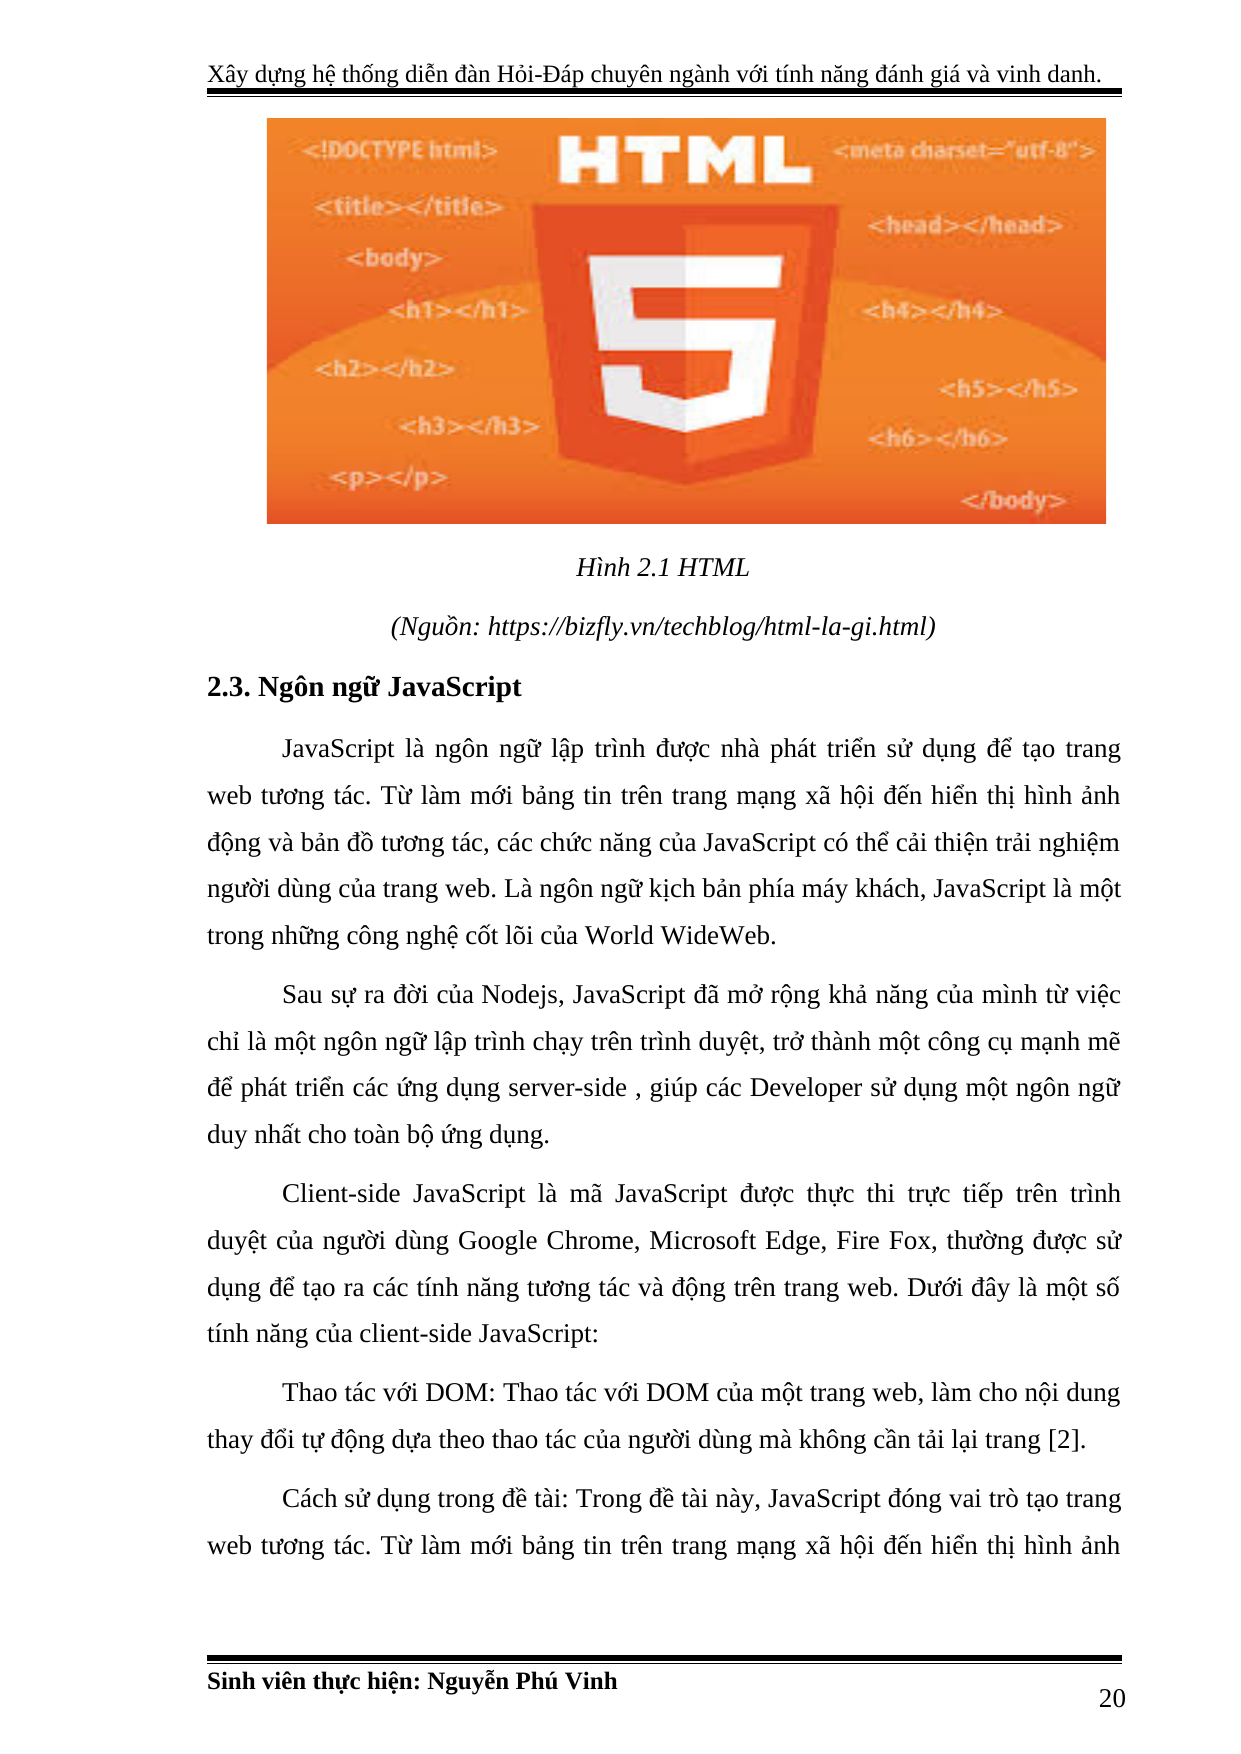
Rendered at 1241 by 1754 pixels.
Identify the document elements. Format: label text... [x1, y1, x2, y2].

text Thao tác với DOM: Thao tác với DOM của một trang web, làm cho nội dung thay đổi tự động dựa theo thao tác của người dùng mà không cần tải lại trang. [207, 1376, 1122, 1454]
text (Nguồn: https://bizfly.vn/techblog/html-la-gi.html) [207, 610, 1122, 641]
text Sau sự ra đời của Nodejs, JavaScript đã mở rộng khả năng của mình từ việc chỉ là một ngôn ngữ lập trình chạy trên trình duyệt, trở thành một công cụ mạnh mẽ để phát triển các ứng dụng server-side , giúp các Developer sử dụng một ngôn ngữ duy nhất cho toàn bộ ứng dụng. [207, 978, 1122, 1149]
subtitle Ngôn ngữ JavaScript [207, 669, 1122, 703]
text JavaScript là ngôn ngữ lập trình được nhà phát triển sử dụng để tạo trang web tương tác. Từ làm mới bảng tin trên trang mạng xã hội đến hiển thị hình ảnh động và bản đồ tương tác, các chức năng của JavaScript có thể cải thiện trải nghiệm người dùng của trang web. Là ngôn ngữ kịch bản phía máy khách, JavaScript là một trong những công nghệ cốt lõi của World WideWeb. [207, 732, 1122, 950]
text Client-side JavaScript là mã JavaScript được thực thi trực tiếp trên trình duyệt của người dùng Google Chrome, Microsoft Edge, Fire Fox, thường được sử dụng để tạo ra các tính năng tương tác và động trên trang web. Dưới đây là một số tính năng của client-side JavaScript: [207, 1177, 1122, 1348]
picture [266, 118, 1107, 524]
text Hình 2.1 HTML [207, 551, 1122, 582]
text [207, 1482, 1122, 1560]
